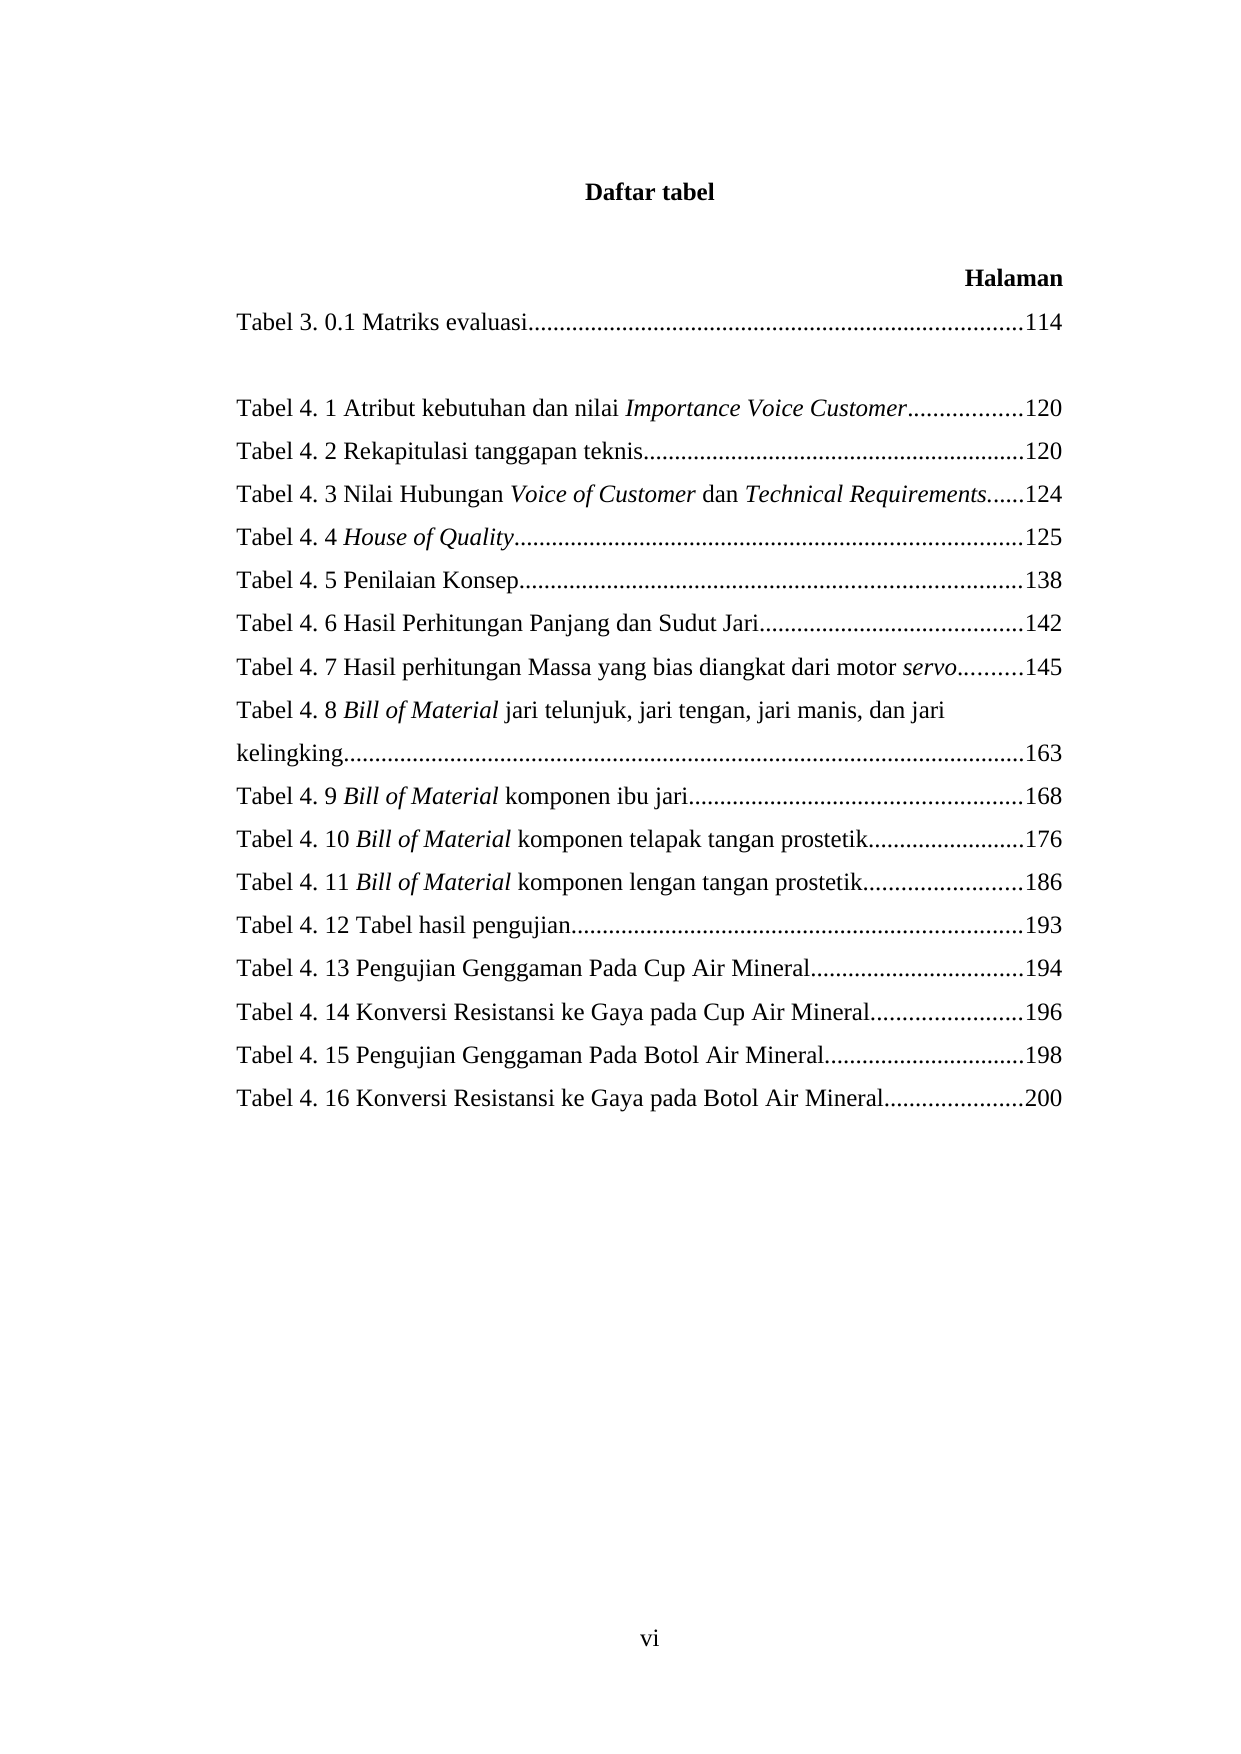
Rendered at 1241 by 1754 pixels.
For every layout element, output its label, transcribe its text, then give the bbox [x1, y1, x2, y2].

text Daftar tabel [236, 177, 1063, 206]
text Tabel 4. 14 Konversi Resistansi ke Gaya pada Cup Air Mineral. 196 [236, 997, 1063, 1025]
text Tabel 4. 2 Rekapitulasi tanggapan teknis 120 [236, 436, 1063, 465]
text Halaman [236, 263, 1063, 292]
text Tabel 4. 5 Penilaian Konsep 138 [236, 565, 1063, 594]
text Tabel 4. 13 Pengujian Genggaman Pada Cup Air Mineral. 194 [236, 953, 1063, 982]
text Tabel 4. 9 Bill of Material komponen ibu jari. 168 [236, 781, 1063, 810]
text Tabel 4. 4 House of Quality 125 [236, 522, 1063, 551]
text Tabel 4. 6 Hasil Perhitungan Panjang dan Sudut Jari 142 [236, 608, 1063, 637]
text Tabel 4. 1 Atribut kebutuhan dan nilai Importance Voice Customer. 120 [236, 393, 1063, 422]
text Tabel 4. 11 Bill of Material komponen lengan tangan prostetik. 186 [236, 867, 1063, 896]
text Tabel 3. 0.1 Matriks evaluasi 114 [236, 307, 1063, 335]
text Tabel 4. 7 Hasil perhitungan Massa yang bias diangkat dari motor servo. 145 [236, 652, 1063, 680]
text Tabel 4. 8 Bill of Material jari telunjuk, jari tengan, jari manis, dan jari kelingking. 163 [236, 695, 1063, 767]
text Tabel 4. 3 Nilai Hubungan Voice of Customer dan Technical Requirements. 124 [236, 479, 1063, 508]
text Tabel 4. 10 Bill of Material komponen telapak tangan prostetik. 176 [236, 824, 1063, 853]
text Tabel 4. 12 Tabel hasil pengujian. 193 [236, 910, 1063, 939]
text Tabel 4. 15 Pengujian Genggaman Pada Botol Air Mineral. 198 [236, 1040, 1063, 1068]
text Tabel 4. 16 Konversi Resistansi ke Gaya pada Botol Air Mineral. 200 [236, 1083, 1063, 1112]
